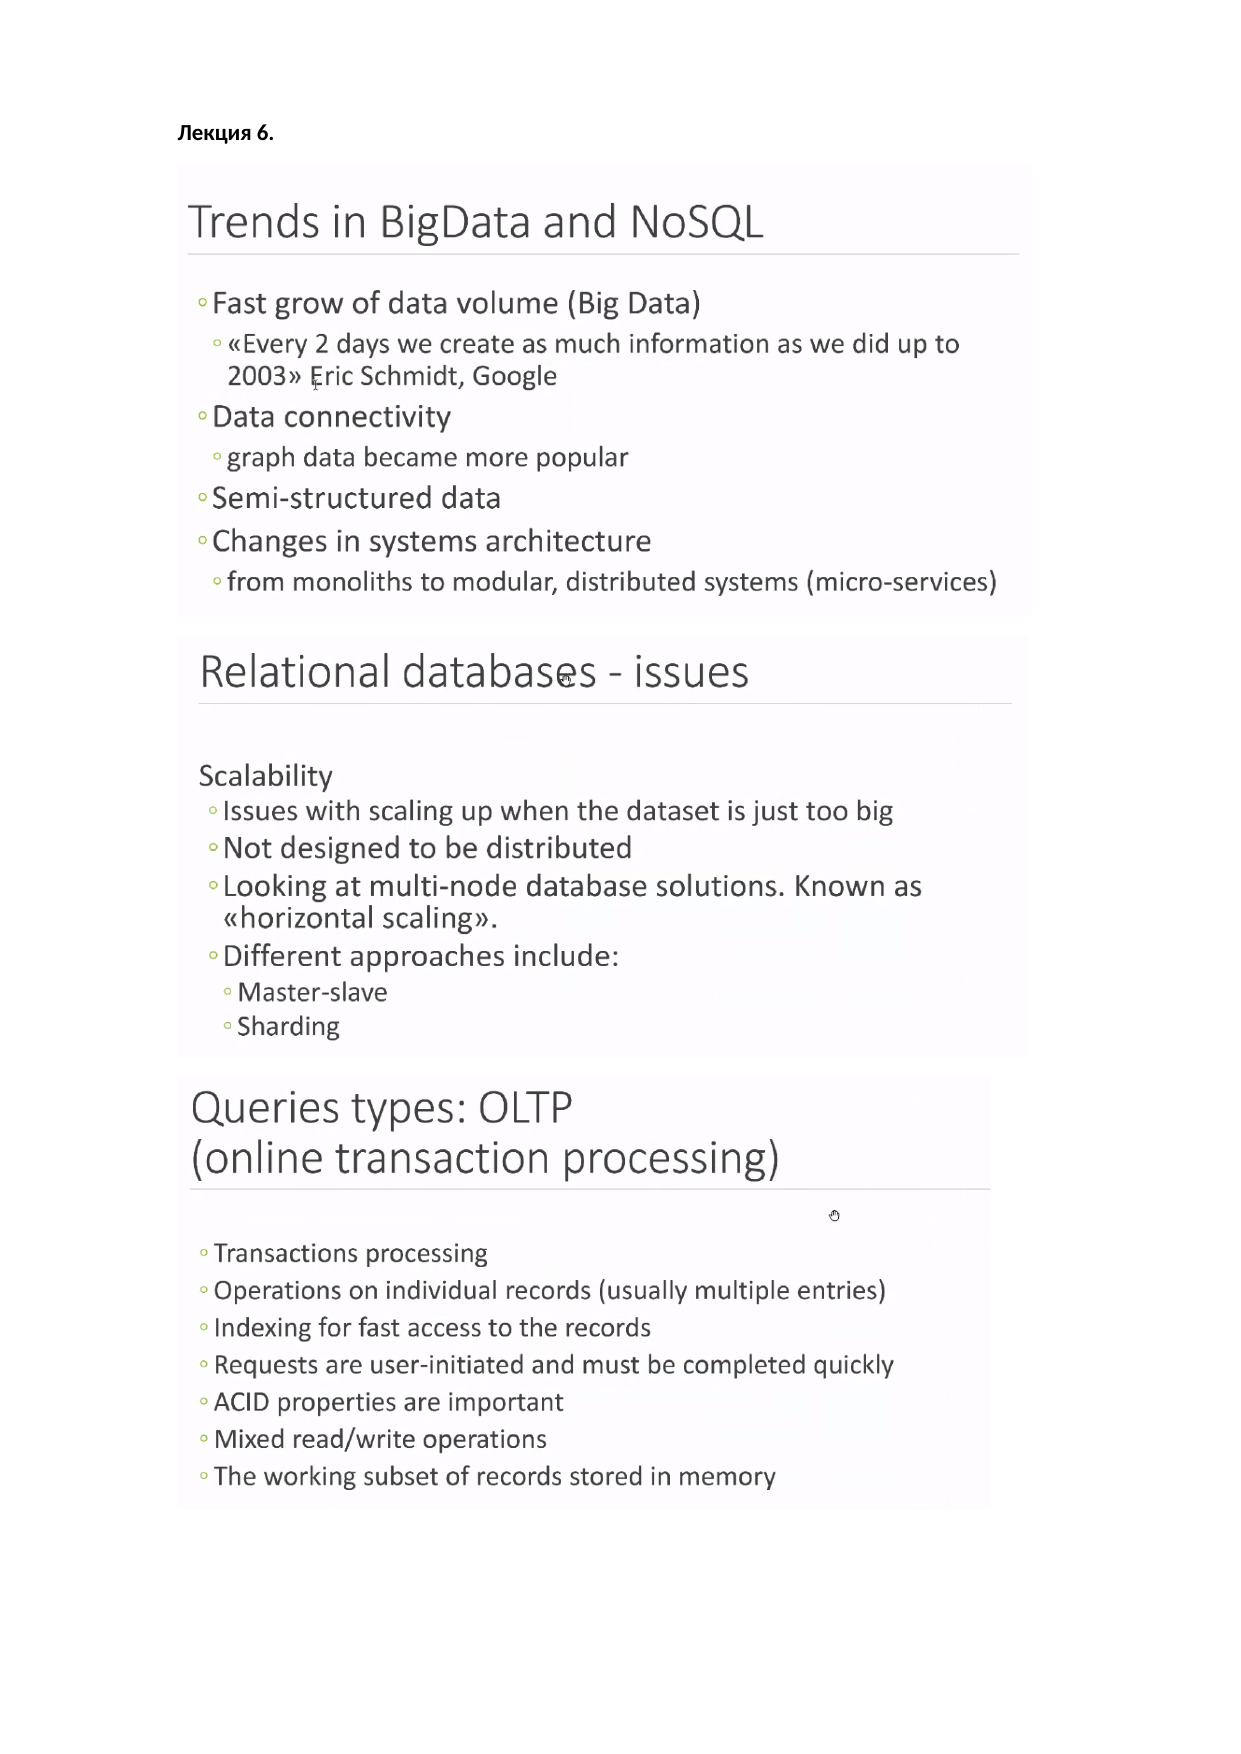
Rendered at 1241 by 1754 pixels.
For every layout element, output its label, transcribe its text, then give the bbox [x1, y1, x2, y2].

text Лекция 6. [177, 118, 1152, 146]
picture [177, 1076, 991, 1510]
picture [177, 636, 1029, 1058]
picture [177, 165, 1033, 617]
